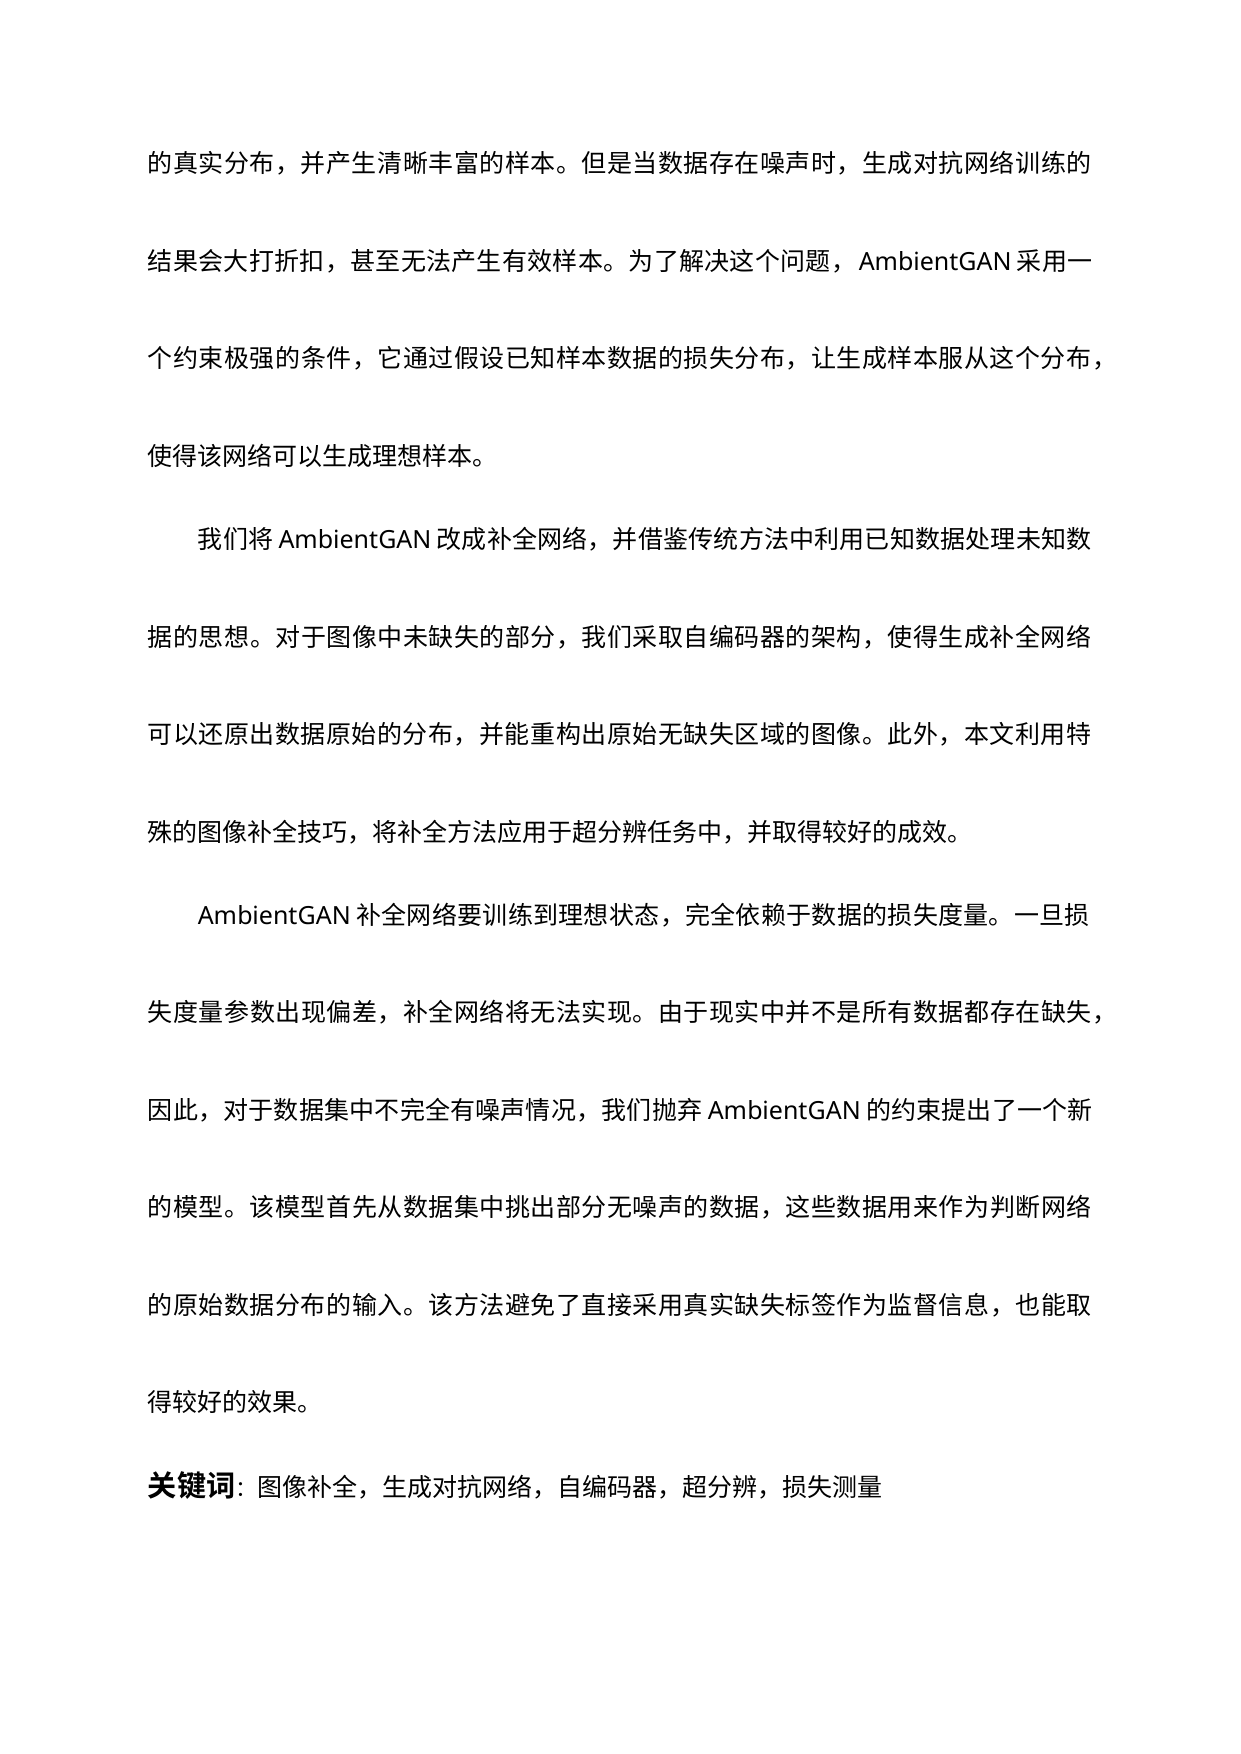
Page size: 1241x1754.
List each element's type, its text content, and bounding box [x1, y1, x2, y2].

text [148, 129, 1092, 487]
text 我们将AmbientGAN改成补全网络，并借鉴传统方法中利用已知数据处理未知数据的思想。对于图像中未缺失的部分，我们采取自编码器的架构，使得生成补全网络可以还原出数据原始的分布，并能重构出原始无缺失区域的图像。此外，本文利用特殊的图像补全技巧，将补全方法应用于超分辨任务中，并取得较好的成效。 [148, 505, 1092, 863]
text AmbientGAN补全网络要训练到理想状态，完全依赖于数据的损失度量。一旦损失度量参数出现偏差，补全网络将无法实现。由于现实中并不是所有数据都存在缺失，因此，对于数据集中不完全有噪声情况，我们抛弃AmbientGAN的约束提出了一个新的模型。该模型首先从数据集中挑出部分无噪声的数据，这些数据用来作为判断网络的原始数据分布的输入。该方法避免了直接采用真实缺失标签作为监督信息，也能取得较好的效果。 [148, 881, 1092, 1433]
text 关键词：图像补全，生成对抗网络，自编码器，超分辨，损失测量 [148, 1451, 1092, 1516]
